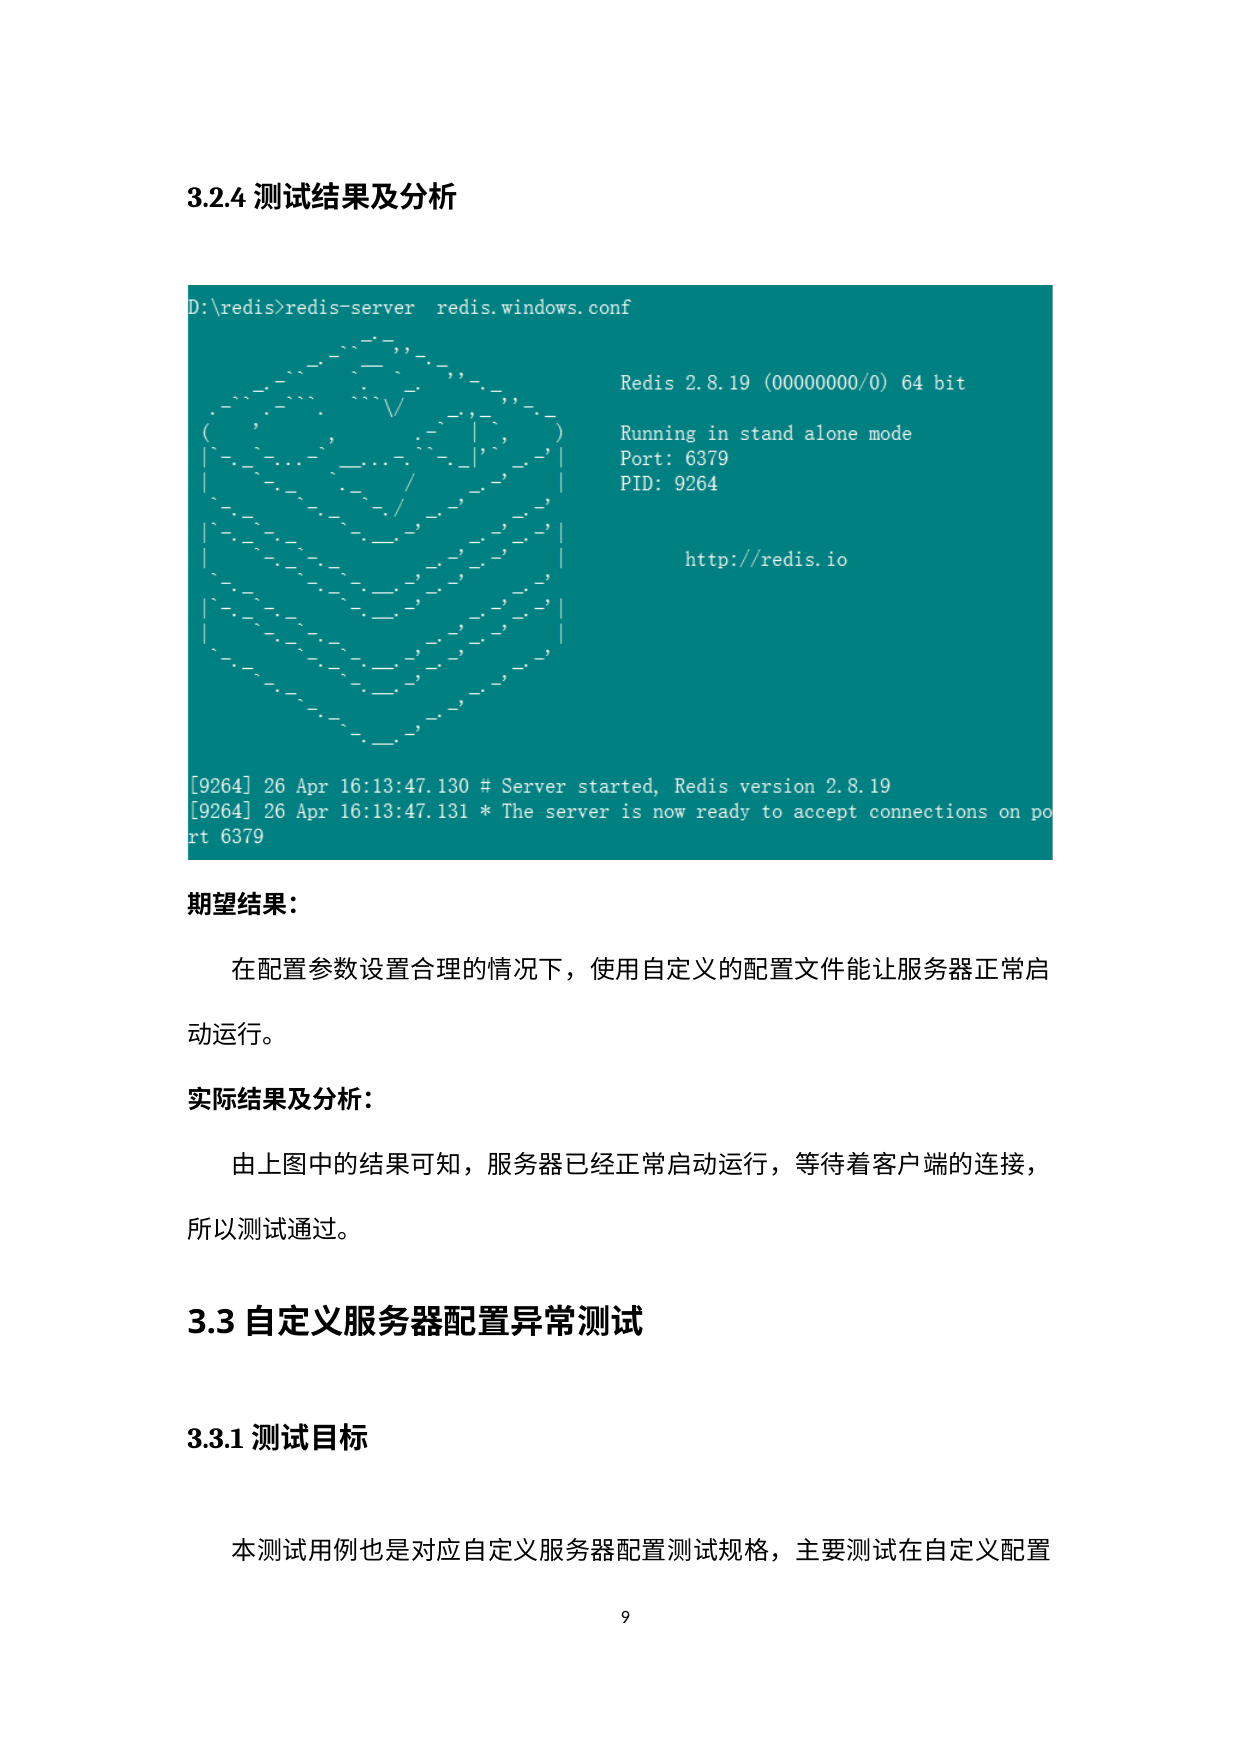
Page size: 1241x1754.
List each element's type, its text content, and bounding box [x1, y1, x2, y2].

text 期望结果： [187, 870, 1053, 935]
subtitle 3.2.4 测试结果及分析 [187, 162, 1053, 227]
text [187, 1516, 1053, 1581]
text 实际结果及分析： [187, 1065, 1053, 1130]
text 由上图中的结果可知，服务器已经正常启动运行，等待着客户端的连接，所以测试通过。 [187, 1130, 1053, 1260]
subtitle 3.3 自定义服务器配置异常测试 [187, 1287, 1053, 1352]
subtitle 3.3.1 测试目标 [187, 1403, 1053, 1468]
picture [187, 285, 1054, 860]
text 在配置参数设置合理的情况下，使用自定义的配置文件能让服务器正常启动运行。 [187, 935, 1053, 1065]
